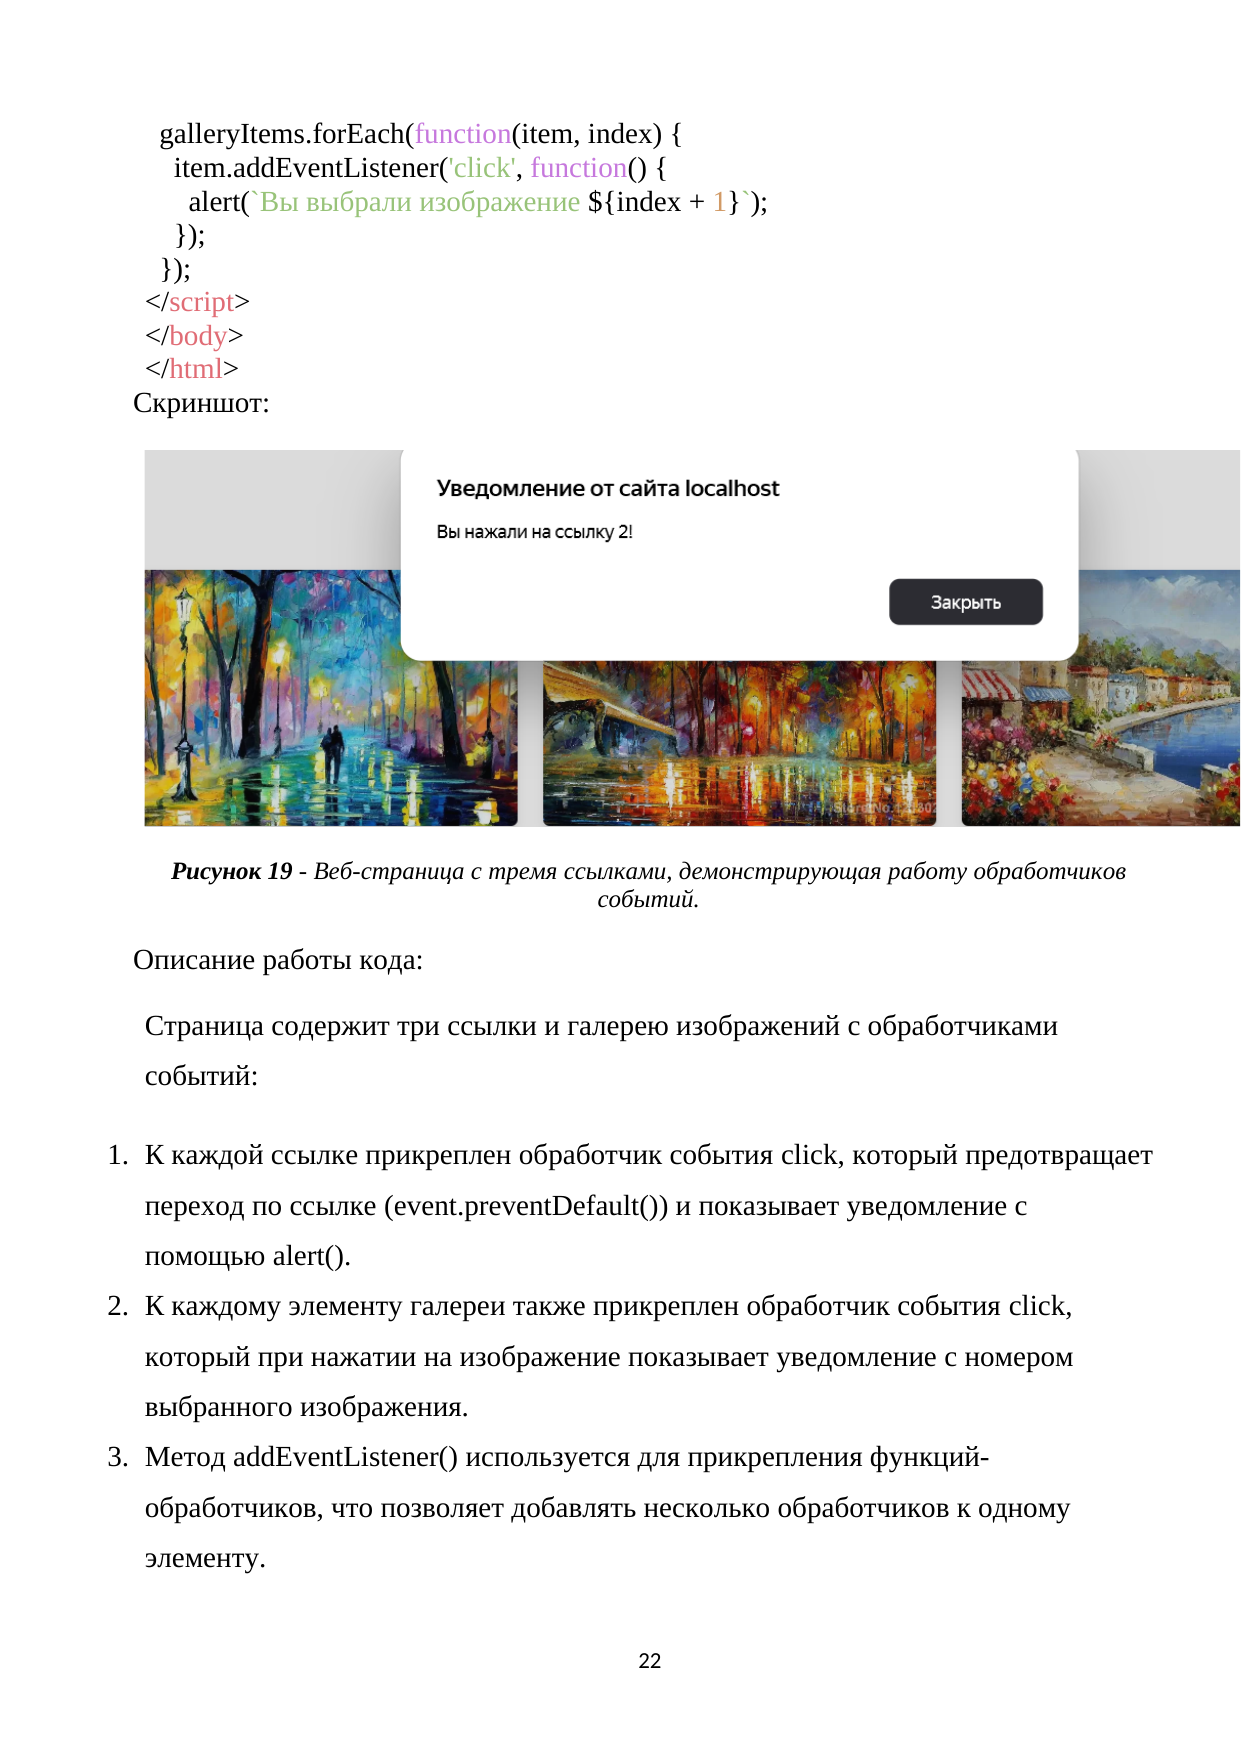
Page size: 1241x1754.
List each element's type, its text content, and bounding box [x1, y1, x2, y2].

list К каждой ссылке прикреплен обработчик события click, который предотвращает переход по ссылке (event.preventDefault()) и показывает уведомление с помощью alert(). [107, 1137, 1155, 1272]
picture [144, 450, 1241, 827]
text Скриншот: [133, 385, 1166, 418]
text Страница содержит три ссылки и галерею изображений с обработчиками событий: [144, 1008, 1155, 1092]
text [144, 117, 1155, 385]
text Рисунок 19 - Веб-страница с тремя ссылками, демонстрирующая работу обработчиков событий. [144, 856, 1155, 913]
text Описание работы кода: [133, 942, 1166, 976]
list Метод addEventListener() используется для прикрепления функций-обработчиков, что позволяет добавлять несколько обработчиков к одному элементу. [107, 1439, 1155, 1573]
list К каждому элементу галереи также прикреплен обработчик события click, который при нажатии на изображение показывает уведомление с номером выбранного изображения. [107, 1288, 1155, 1423]
